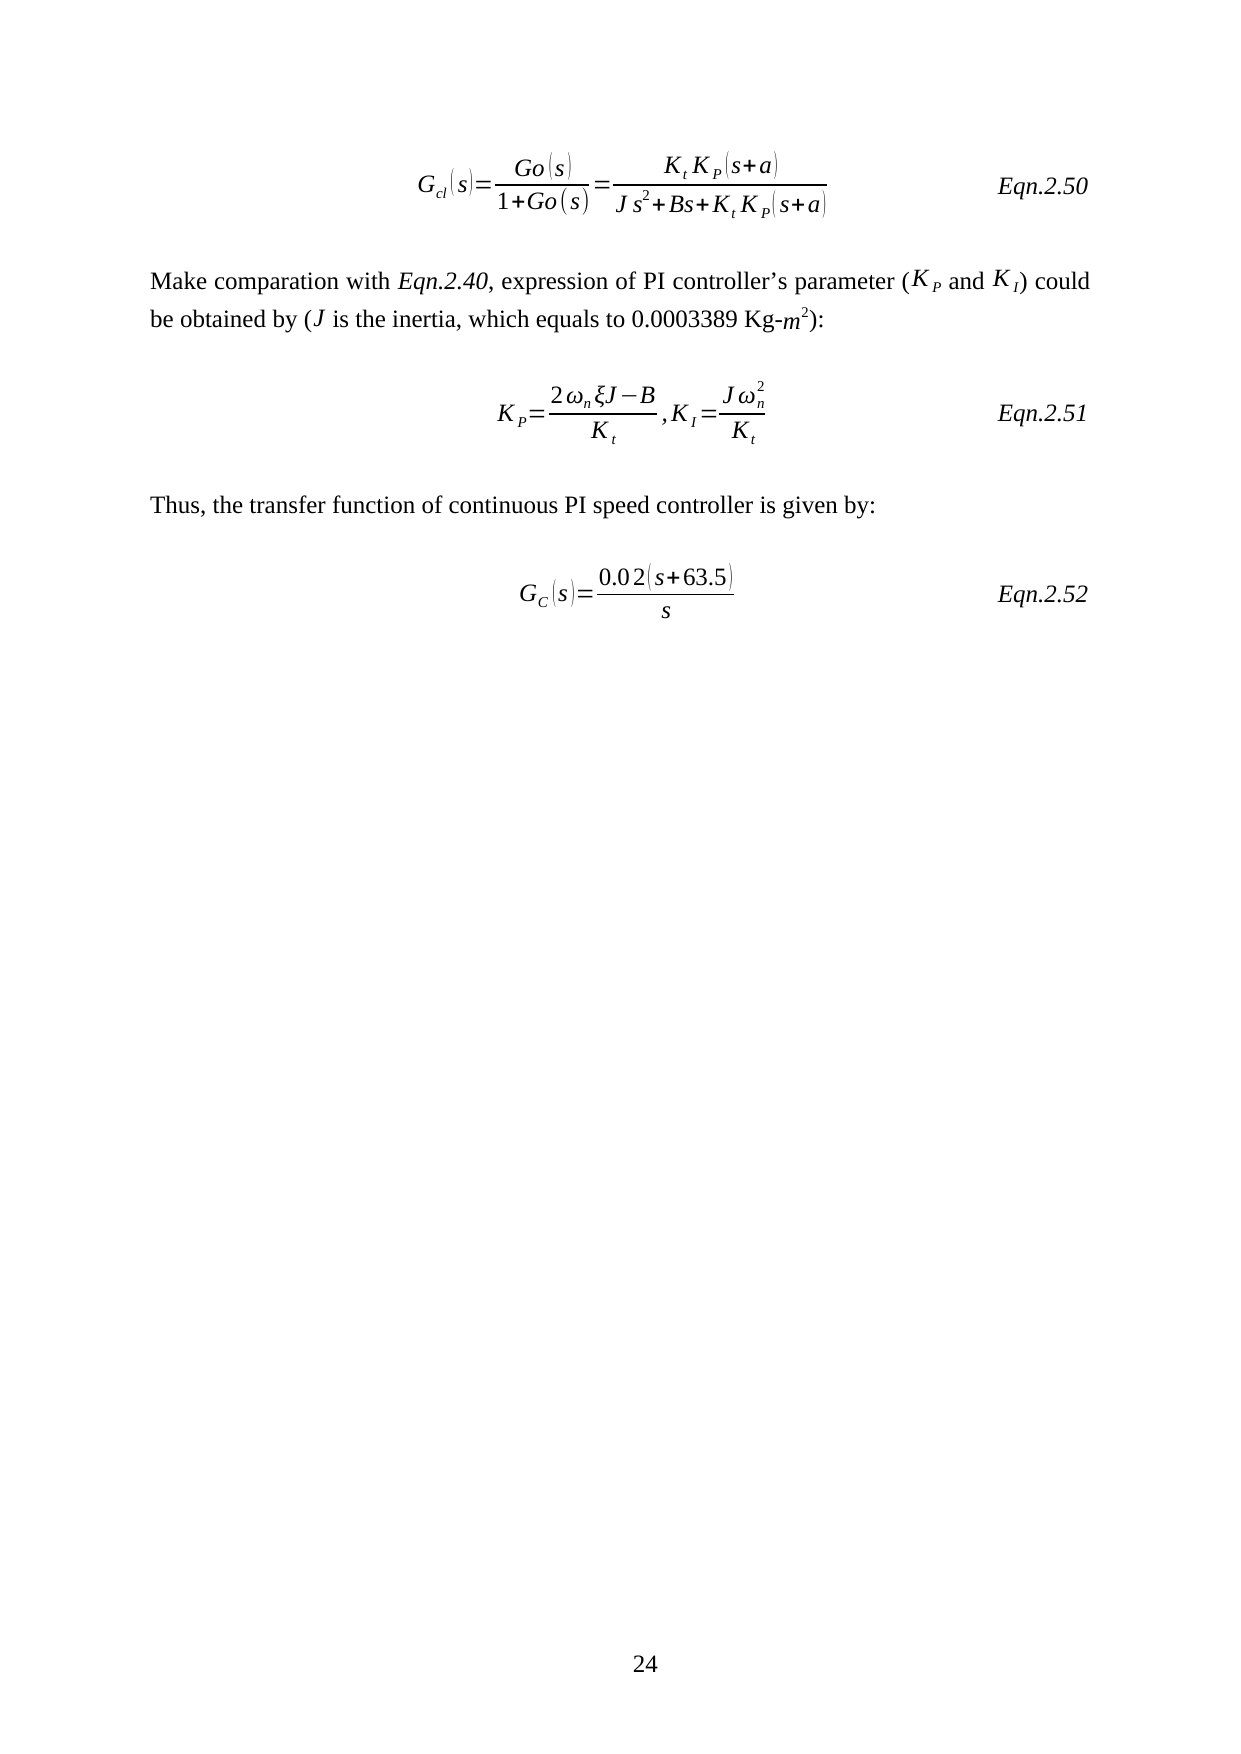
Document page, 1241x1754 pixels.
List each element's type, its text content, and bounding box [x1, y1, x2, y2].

text Eqn.2.50 [150, 150, 1090, 221]
text Eqn.2.52 [150, 562, 1090, 624]
text Make comparation with Eqn.2.40, expression of PI controller’s parameter ( and ) could be obtained by ( is the inertia, which equals to 0.0003389 Kg-): [150, 264, 1090, 334]
text Thus, the transfer function of continuous PI speed controller is given by: [150, 490, 1090, 519]
text Eqn.2.51 [150, 377, 1090, 447]
